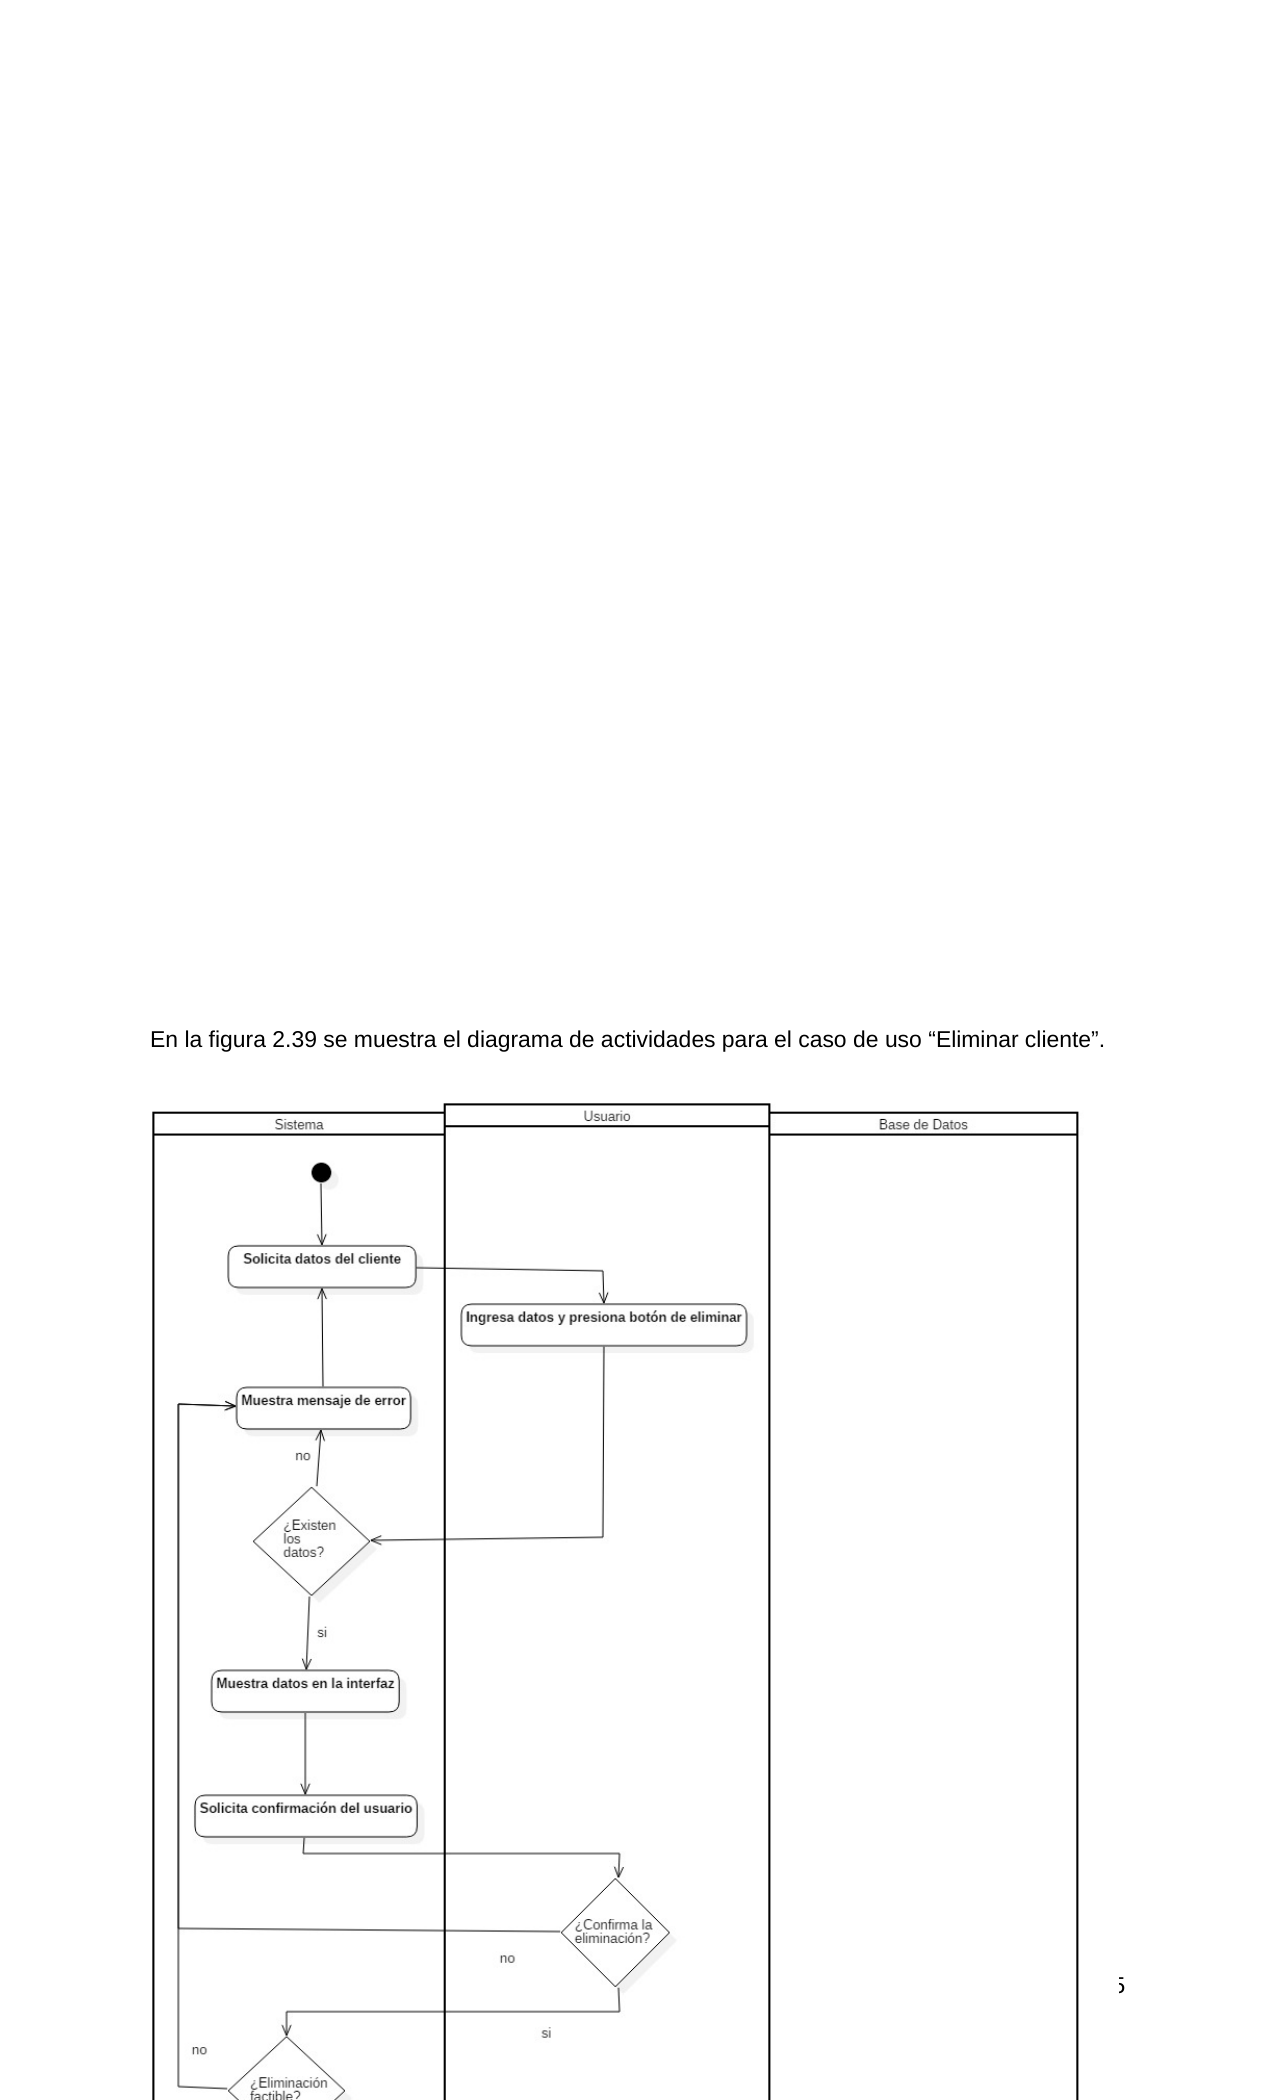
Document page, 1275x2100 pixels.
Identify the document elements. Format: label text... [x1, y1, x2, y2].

text En la figura 2.39 se muestra el diagrama de actividades para el caso de uso “Eliminar cliente”. [150, 1026, 1125, 1052]
picture [143, 1094, 1119, 2100]
